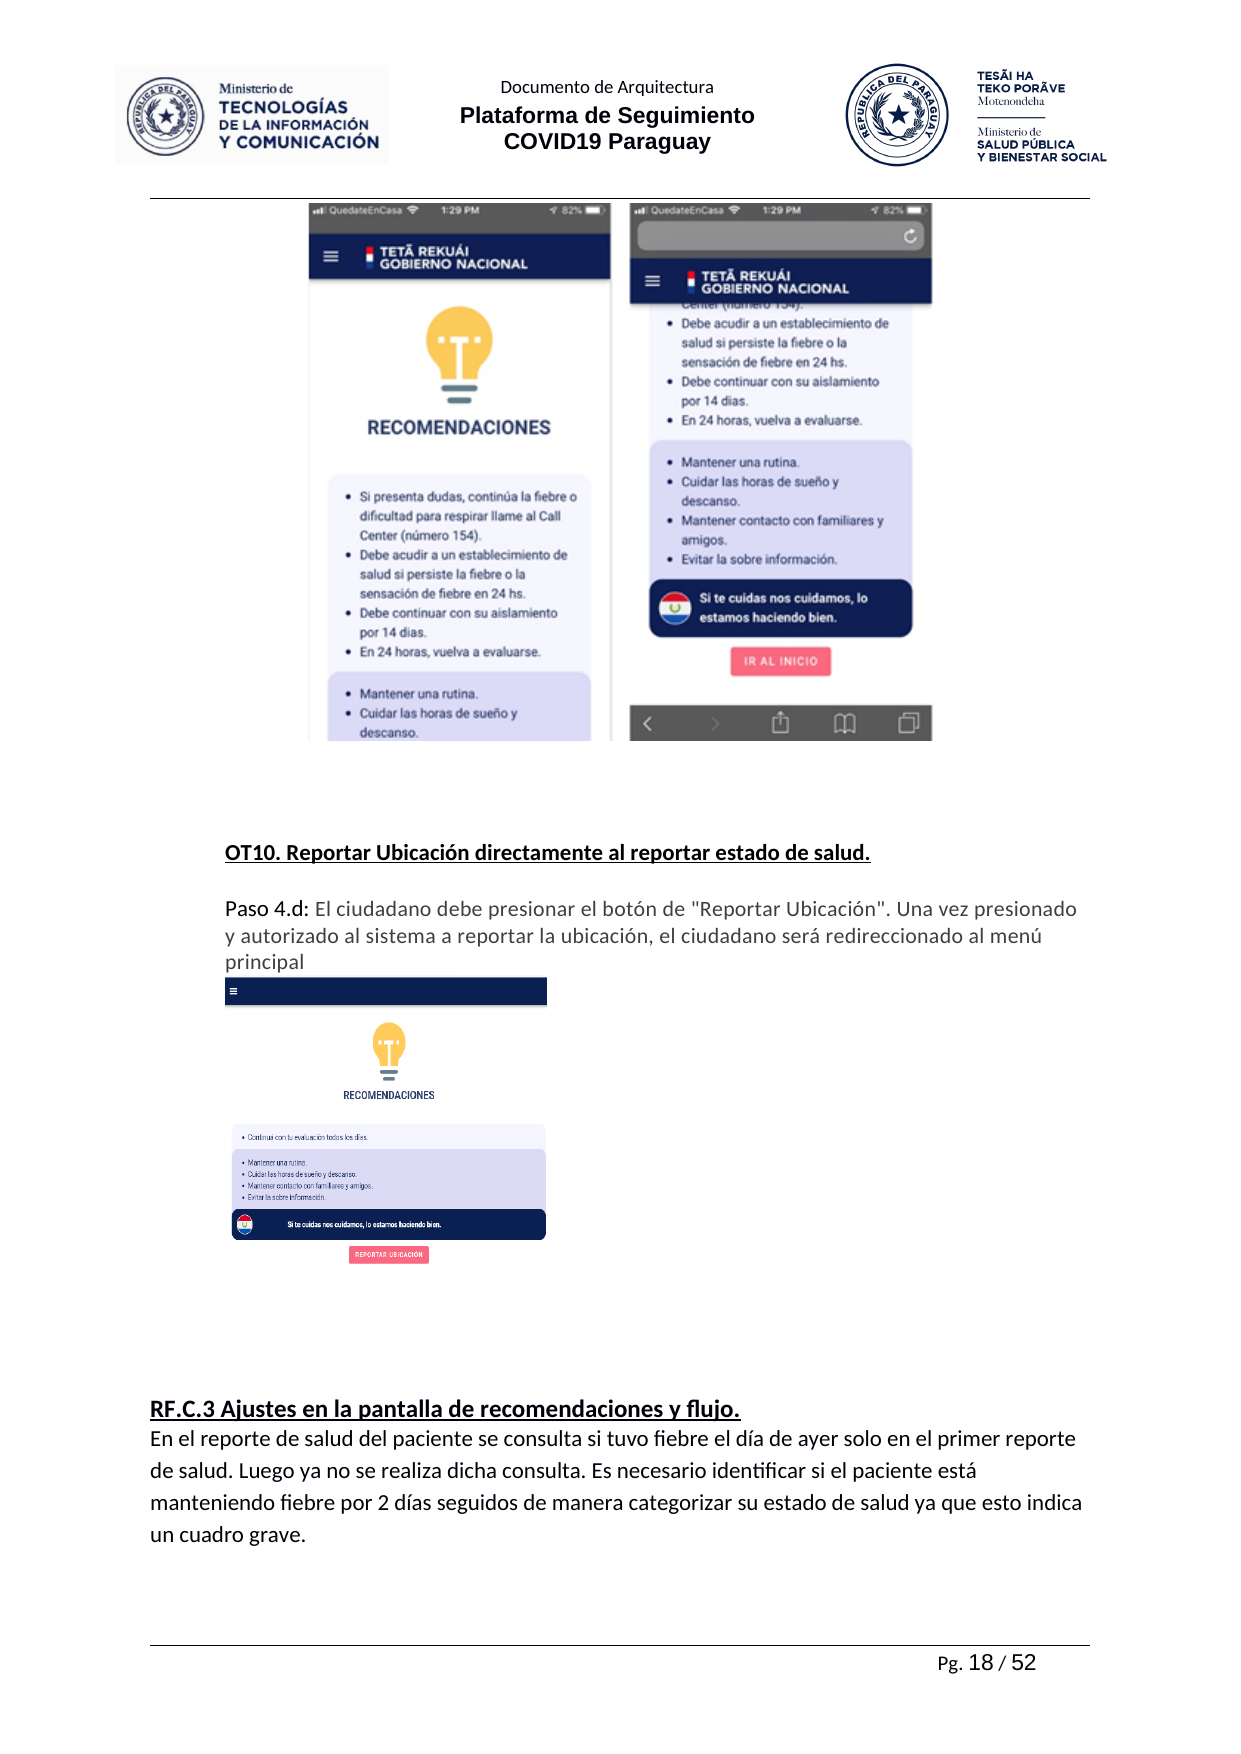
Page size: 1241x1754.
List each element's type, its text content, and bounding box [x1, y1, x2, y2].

text En el reporte de salud del paciente se consulta si tuvo fiebre el día de ayer solo en el primer reporte de salud. Luego ya no se realiza dicha consulta. Es necesario identificar si el paciente está manteniendo fiebre por 2 días seguidos de manera categorizar su estado de salud ya que esto indica un cuadro grave. [150, 1424, 1090, 1548]
picture [308, 203, 937, 741]
picture [115, 65, 389, 165]
text Paso 4.d: El ciudadano debe presionar el botón de "Reportar Ubicación". Una vez presionado y autorizado al sistema a reportar la ubicación, el ciudadano será redireccionado al menú principal [225, 894, 1090, 975]
picture [225, 975, 547, 1394]
picture [838, 60, 1113, 170]
text OT10. Reportar Ubicación directamente al reportar estado de salud. [225, 838, 1090, 866]
text RF.C.3 Ajustes en la pantalla de recomendaciones y flujo. [150, 1393, 1090, 1424]
